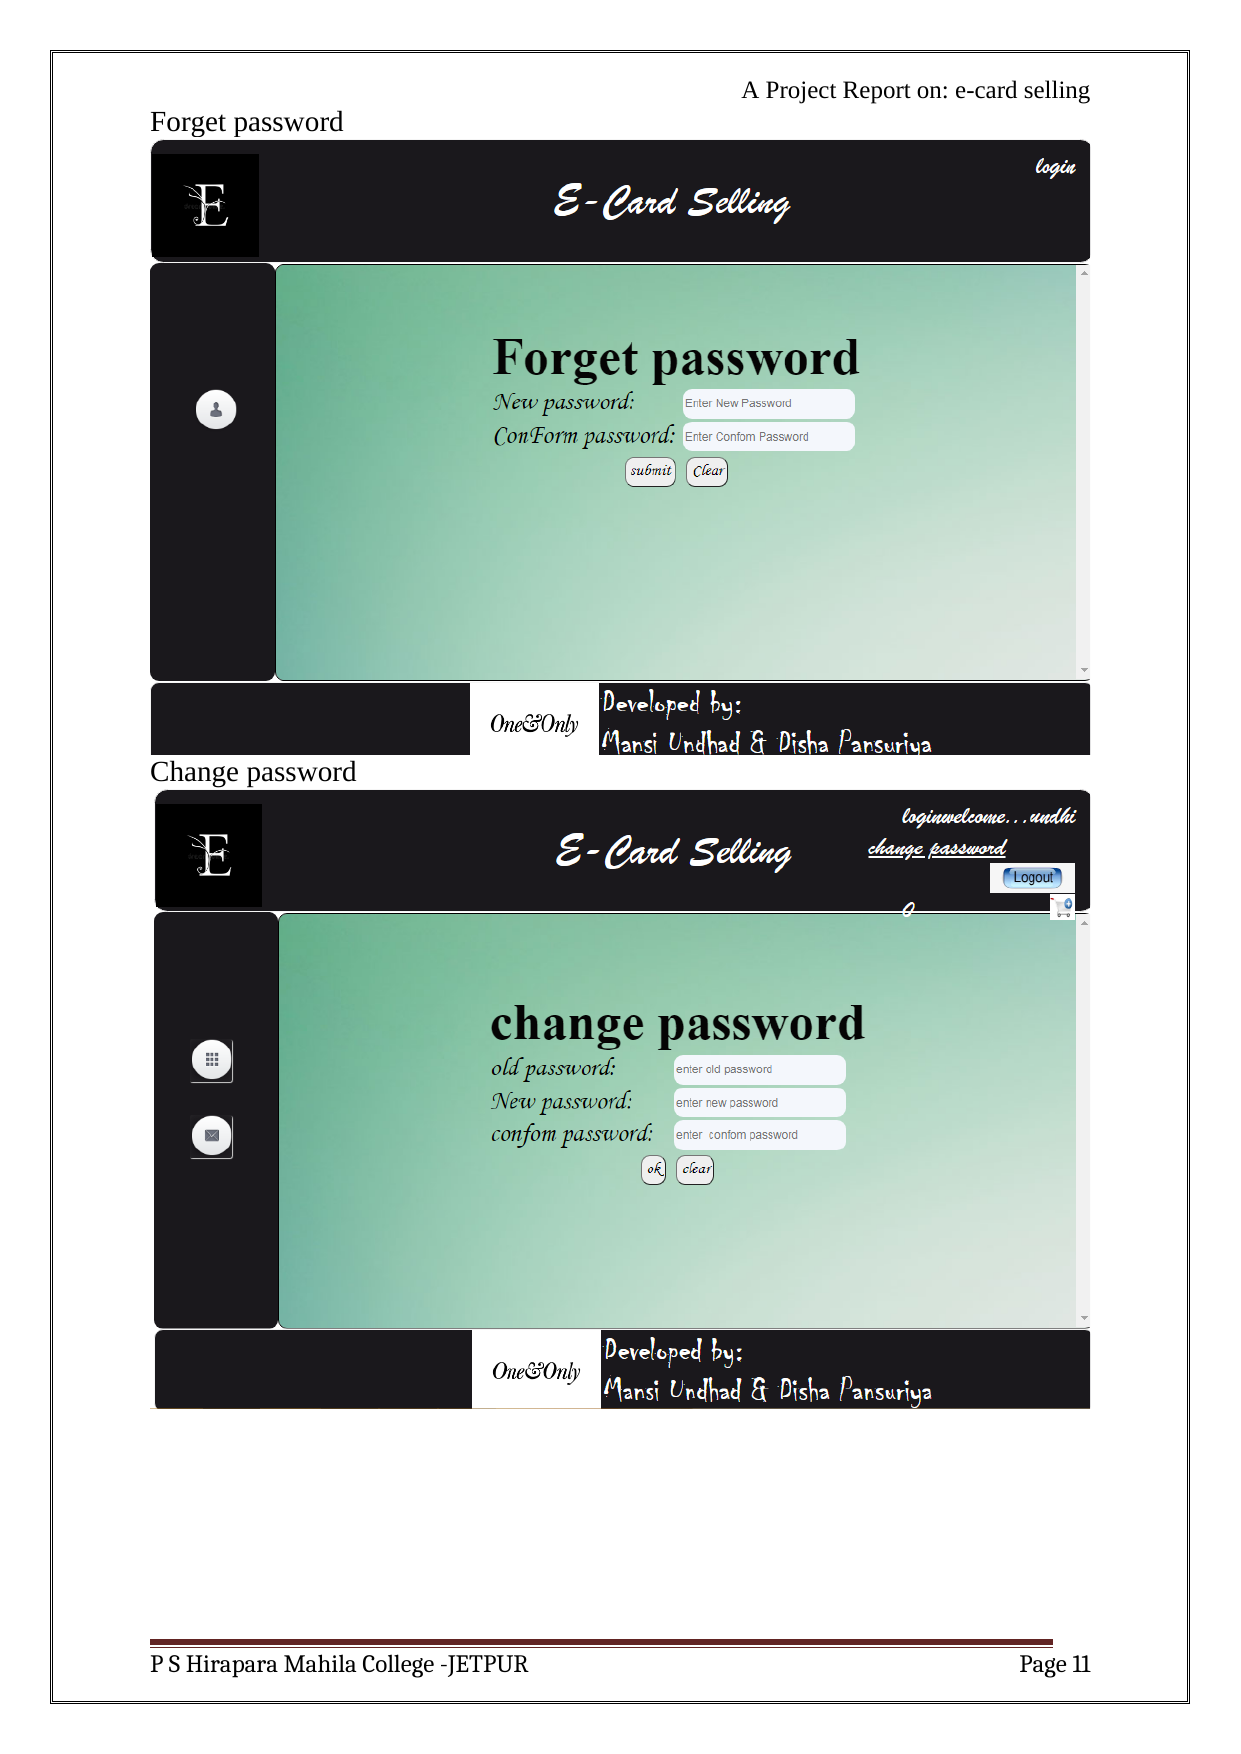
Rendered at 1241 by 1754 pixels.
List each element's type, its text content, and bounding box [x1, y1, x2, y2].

picture [150, 137, 1091, 755]
text Change password [150, 755, 1090, 788]
text Forget password [150, 104, 1090, 137]
picture [150, 788, 1091, 1409]
